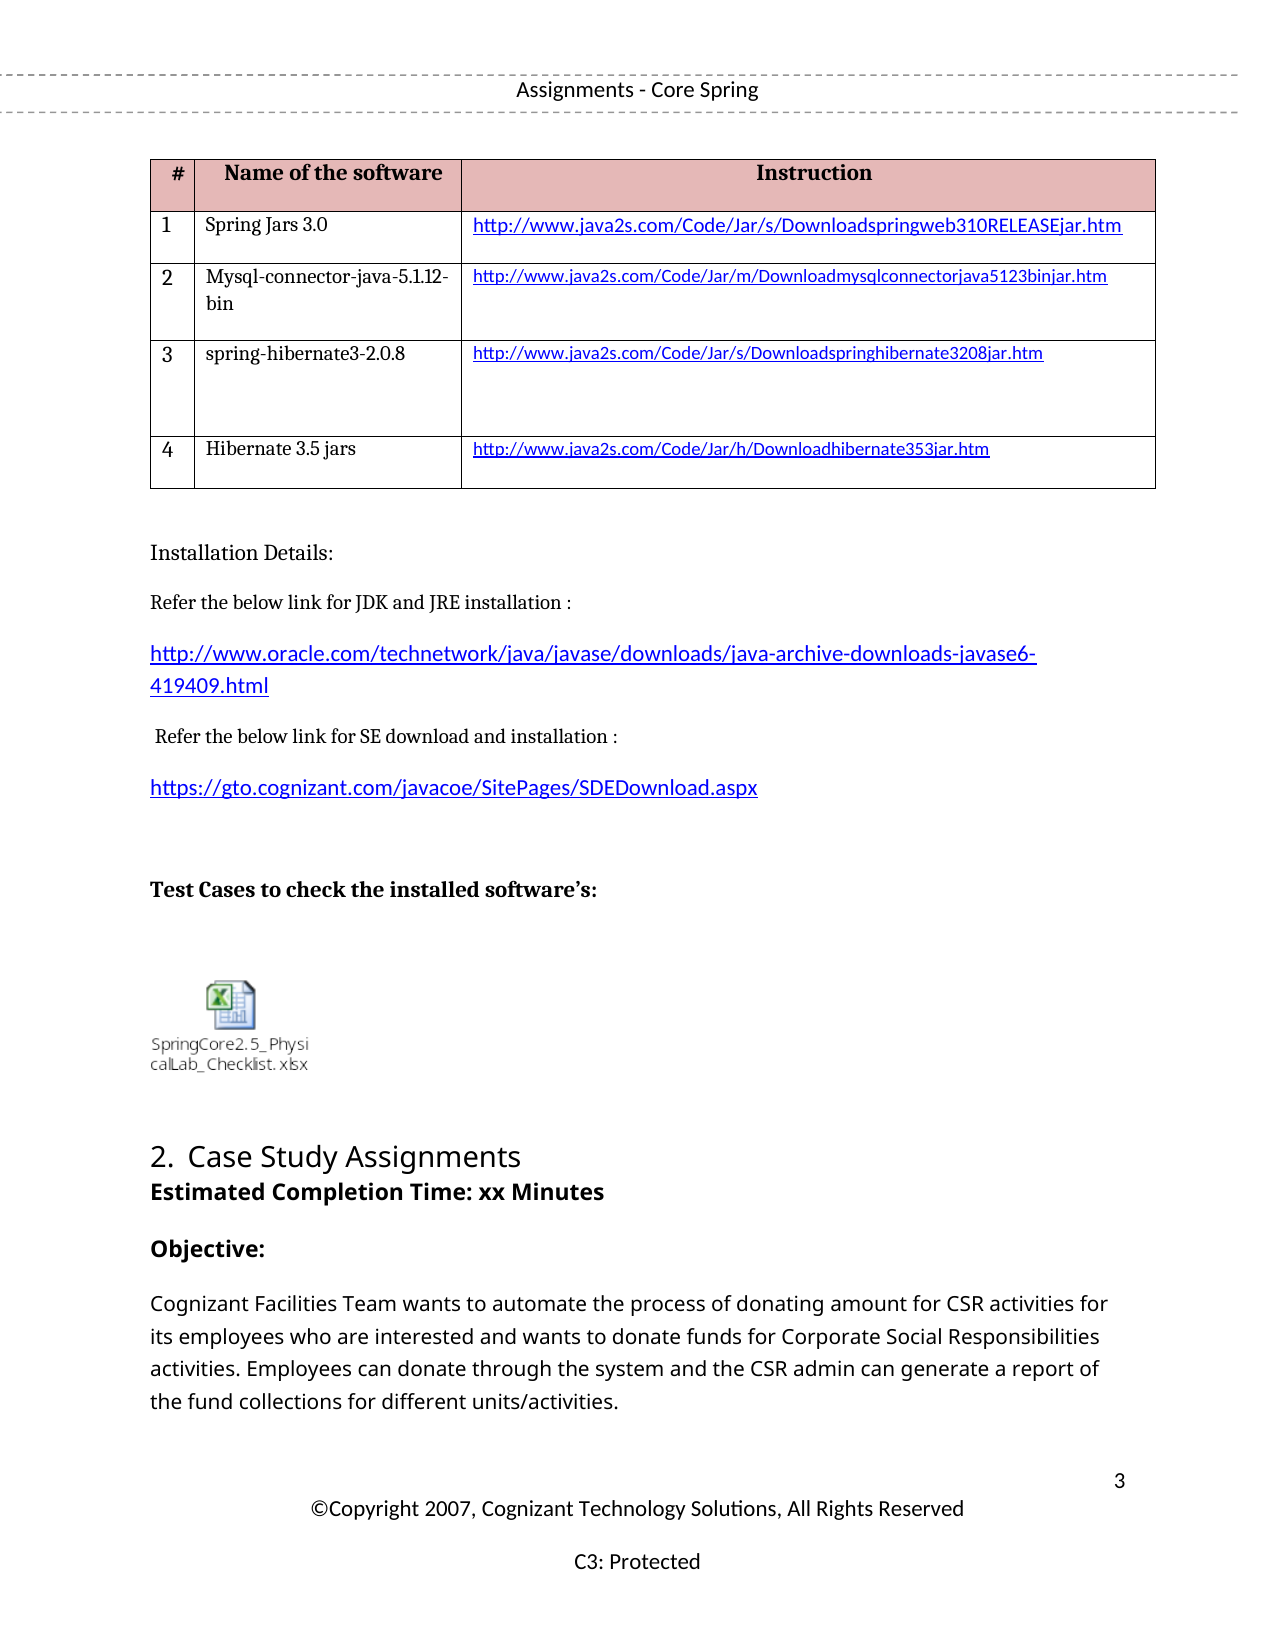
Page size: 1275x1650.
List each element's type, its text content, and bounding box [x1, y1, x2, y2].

text Installation Details: [150, 540, 1125, 566]
text https://gto.cognizant.com/javacoe/SitePages/SDEDownload.aspx [150, 773, 1125, 801]
table_header # [151, 160, 194, 211]
text Refer the below link for SE download and installation : [150, 724, 1125, 748]
table_cell 1 [151, 212, 194, 263]
text Cognizant Facilities Team wants to automate the process of donating amount for CSR activities for its employees who are interested and wants to donate funds for Corporate Social Responsibilities activities. Employees can donate through the system and the CSR admin can generate a report of the fund collections for different units/activities. [150, 1289, 1125, 1416]
table_cell 4 [151, 437, 194, 488]
table_cell http://www.java2s.com/Code/Jar/s/Downloadspringweb310RELEASEjar.htm [462, 212, 1155, 263]
text Objective: [150, 1233, 1125, 1264]
table_cell spring-hibernate3-2.0.8 [195, 341, 461, 436]
text Estimated Completion Time: xx Minutes [150, 1176, 1125, 1207]
table_header Instruction [462, 160, 1155, 211]
table_cell http://www.java2s.com/Code/Jar/h/Downloadhibernate353jar.htm [462, 437, 1155, 488]
text http://www.oracle.com/technetwork/java/javase/downloads/java-archive-downloads-javase6-419409.html [150, 639, 1125, 699]
table_cell Mysql-connector-java-5.1.12-bin [195, 264, 461, 340]
table_cell Hibernate 3.5 jars [195, 437, 461, 488]
table_cell http://www.java2s.com/Code/Jar/m/Downloadmysqlconnectorjava5123binjar.htm [462, 264, 1155, 340]
table_cell http://www.java2s.com/Code/Jar/s/Downloadspringhibernate3208jar.htm [462, 341, 1155, 436]
text Refer the below link for JDK and JRE installation : [150, 591, 1125, 615]
table_cell 2 [151, 264, 194, 340]
text Test Cases to check the installed software’s: [150, 877, 1125, 903]
table_header Name of the software [195, 160, 461, 211]
table_cell Spring Jars 3.0 [195, 212, 461, 263]
text Case Study Assignments [150, 1136, 1125, 1176]
table_cell 3 [151, 341, 194, 436]
